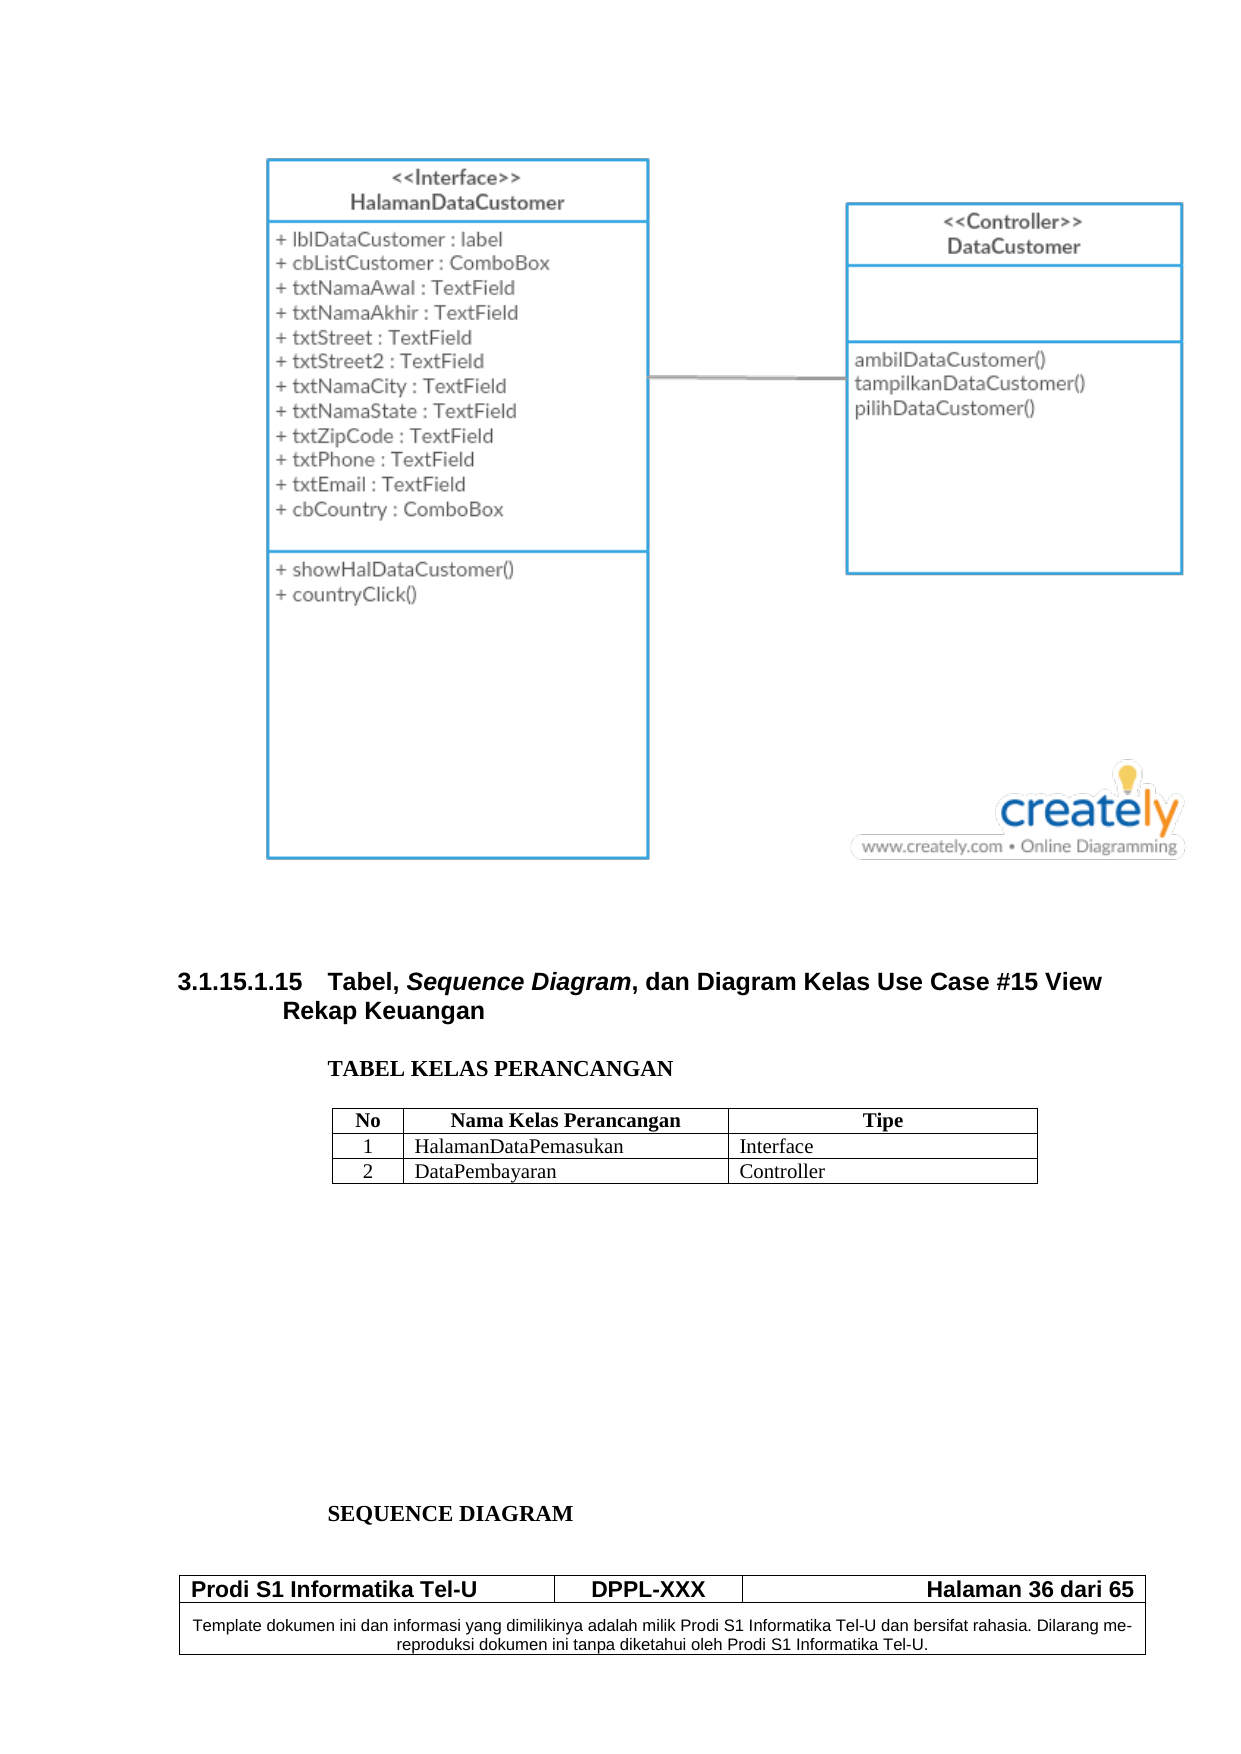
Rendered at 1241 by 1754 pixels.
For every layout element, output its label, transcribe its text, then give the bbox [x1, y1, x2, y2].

table_cell DataPembayaran [404, 1159, 728, 1183]
table_cell Controller [729, 1159, 1037, 1183]
table_header No [333, 1109, 403, 1132]
picture [252, 144, 1198, 870]
table_cell HalamanDataPemasukan [404, 1134, 728, 1158]
text TABEL KELAS PERANCANGAN [327, 1055, 1122, 1081]
table_header Nama Kelas Perancangan [404, 1109, 728, 1132]
table_cell 1 [333, 1134, 403, 1158]
text SEQUENCE DIAGRAM [252, 1500, 1122, 1526]
table_header Tipe [729, 1109, 1037, 1132]
subtitle Tabel, Sequence Diagram, dan Diagram Kelas Use Case #15 View Rekap Keuangan [177, 967, 1122, 1024]
table_cell 2 [333, 1159, 403, 1183]
table_cell Interface [729, 1134, 1037, 1158]
